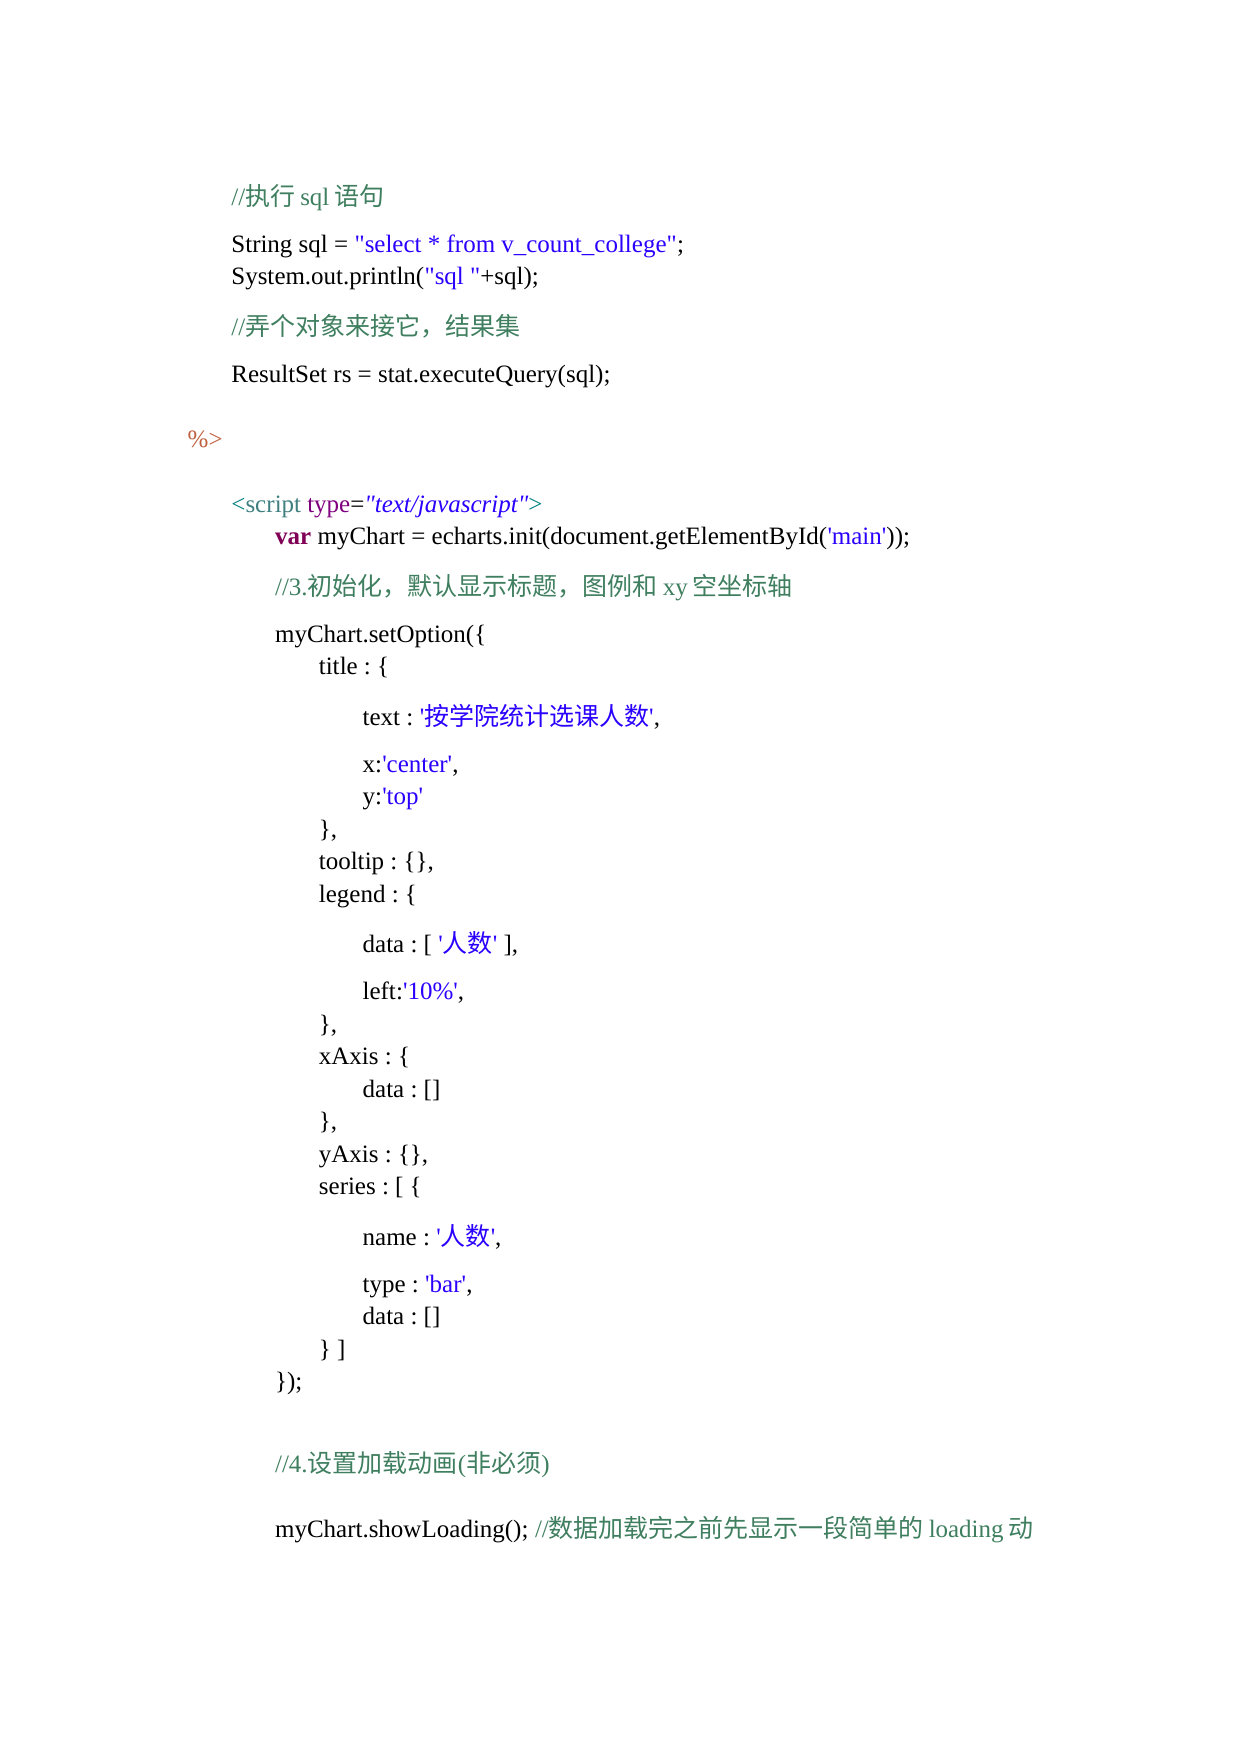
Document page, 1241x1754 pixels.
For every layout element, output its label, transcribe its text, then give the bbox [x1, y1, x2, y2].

text name : '人数', [187, 1202, 1053, 1267]
text legend : { [187, 877, 1053, 909]
text //3.初始化，默认显示标题，图例和xy空坐标轴 [187, 552, 1053, 617]
text }, [187, 1007, 1053, 1039]
text data : [] [187, 1072, 1053, 1104]
text //4.设置加载动画(非必须) [187, 1429, 1053, 1494]
text }, [187, 1104, 1053, 1137]
text //弄个对象来接它，结果集 [187, 292, 1053, 357]
text x:'center', [187, 747, 1053, 779]
text System.out.println("sql "+sql); [187, 259, 1053, 292]
text left:'10%', [187, 974, 1053, 1007]
text }); [187, 1364, 1053, 1397]
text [187, 1494, 1053, 1559]
text <script type="text/javascript"> [187, 487, 1053, 519]
text data : [ '人数' ], [187, 909, 1053, 974]
text y:'top' [187, 779, 1053, 812]
text myChart.setOption({ [187, 617, 1053, 649]
text var myChart = echarts.init(document.getElementById('main')); [187, 519, 1053, 552]
text data : [] [187, 1299, 1053, 1332]
text series : [ { [187, 1169, 1053, 1202]
text //执行sql语句 [187, 162, 1053, 227]
text title : { [187, 649, 1053, 682]
text String sql = "select * from v_count_college"; [187, 227, 1053, 259]
text xAxis : { [187, 1039, 1053, 1072]
text yAxis : {}, [187, 1137, 1053, 1169]
text %> [187, 422, 1053, 454]
text text : '按学院统计选课人数', [187, 682, 1053, 747]
text tooltip : {}, [187, 844, 1053, 877]
text type : 'bar', [187, 1267, 1053, 1299]
text }, [187, 812, 1053, 844]
text } ] [187, 1332, 1053, 1364]
text ResultSet rs = stat.executeQuery(sql); [187, 357, 1053, 389]
